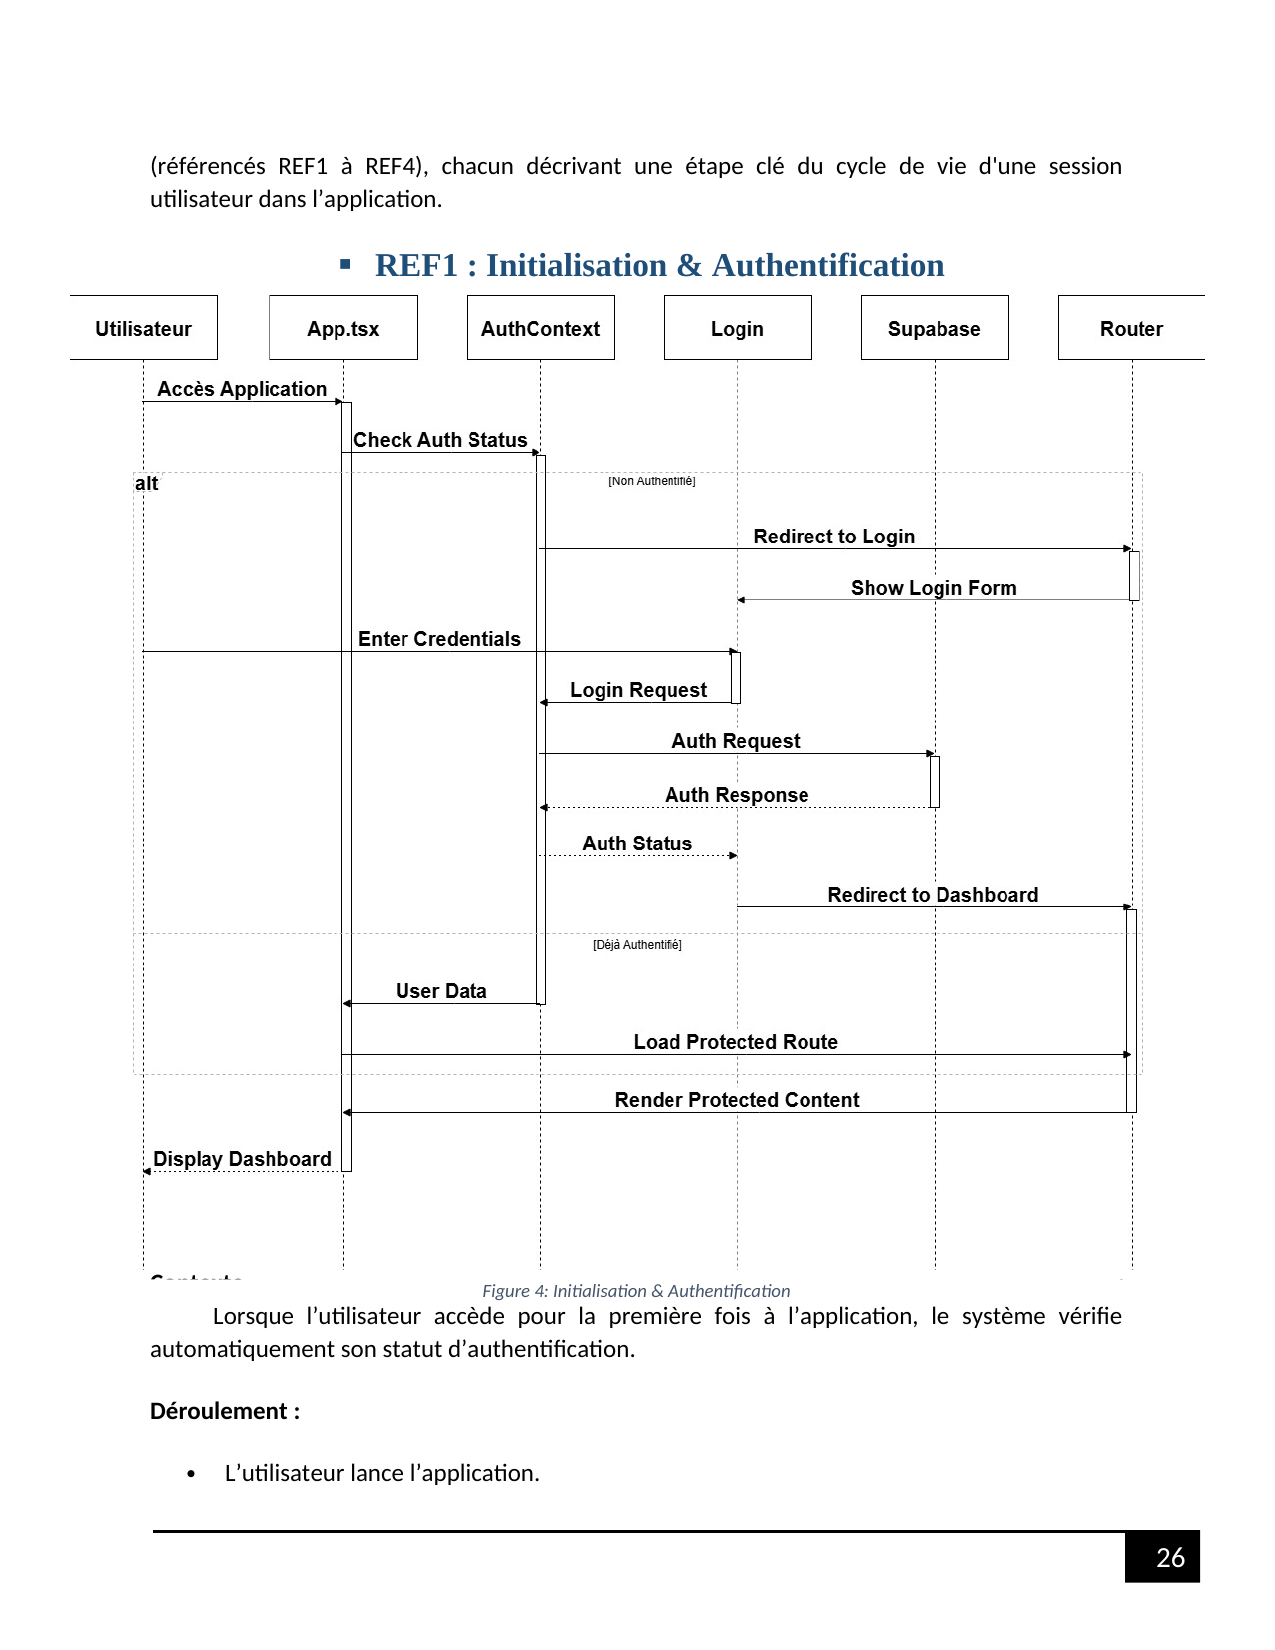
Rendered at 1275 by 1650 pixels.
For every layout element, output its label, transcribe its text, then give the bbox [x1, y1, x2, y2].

text Déroulement : [150, 1395, 1125, 1425]
subtitle REF1 : Initialisation & Authentification [337, 245, 1125, 283]
list L’utilisateur lance l’application. [187, 1457, 1125, 1488]
picture [70, 295, 1205, 1270]
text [150, 150, 1125, 213]
text Contexte : Lorsque l’utilisateur accède pour la première fois à l’application, le système vérifie automatiquement son statut d’authentification. [150, 1303, 1125, 1363]
